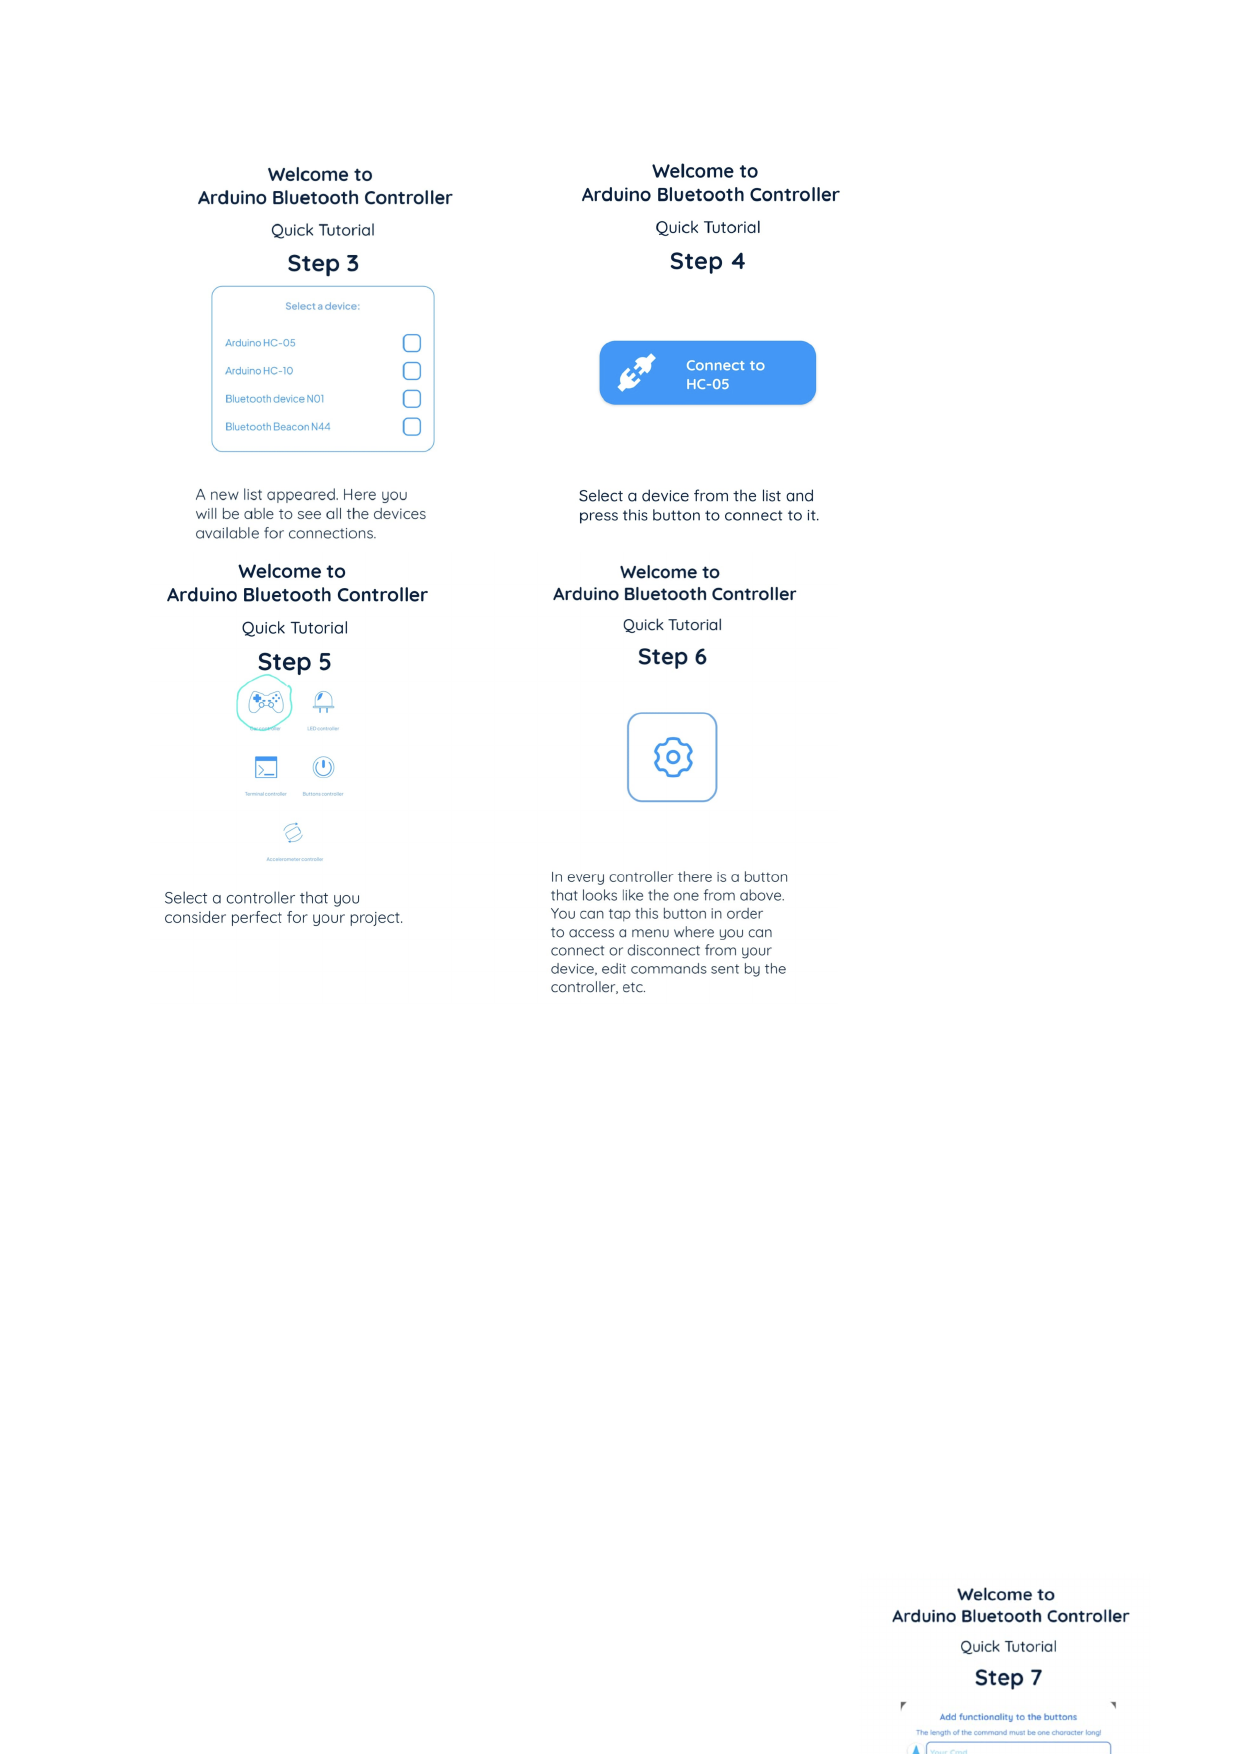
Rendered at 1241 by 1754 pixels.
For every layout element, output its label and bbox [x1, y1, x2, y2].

picture [859, 1573, 1152, 1754]
picture [150, 150, 861, 549]
text [150, 150, 1090, 1003]
picture [150, 552, 839, 1004]
